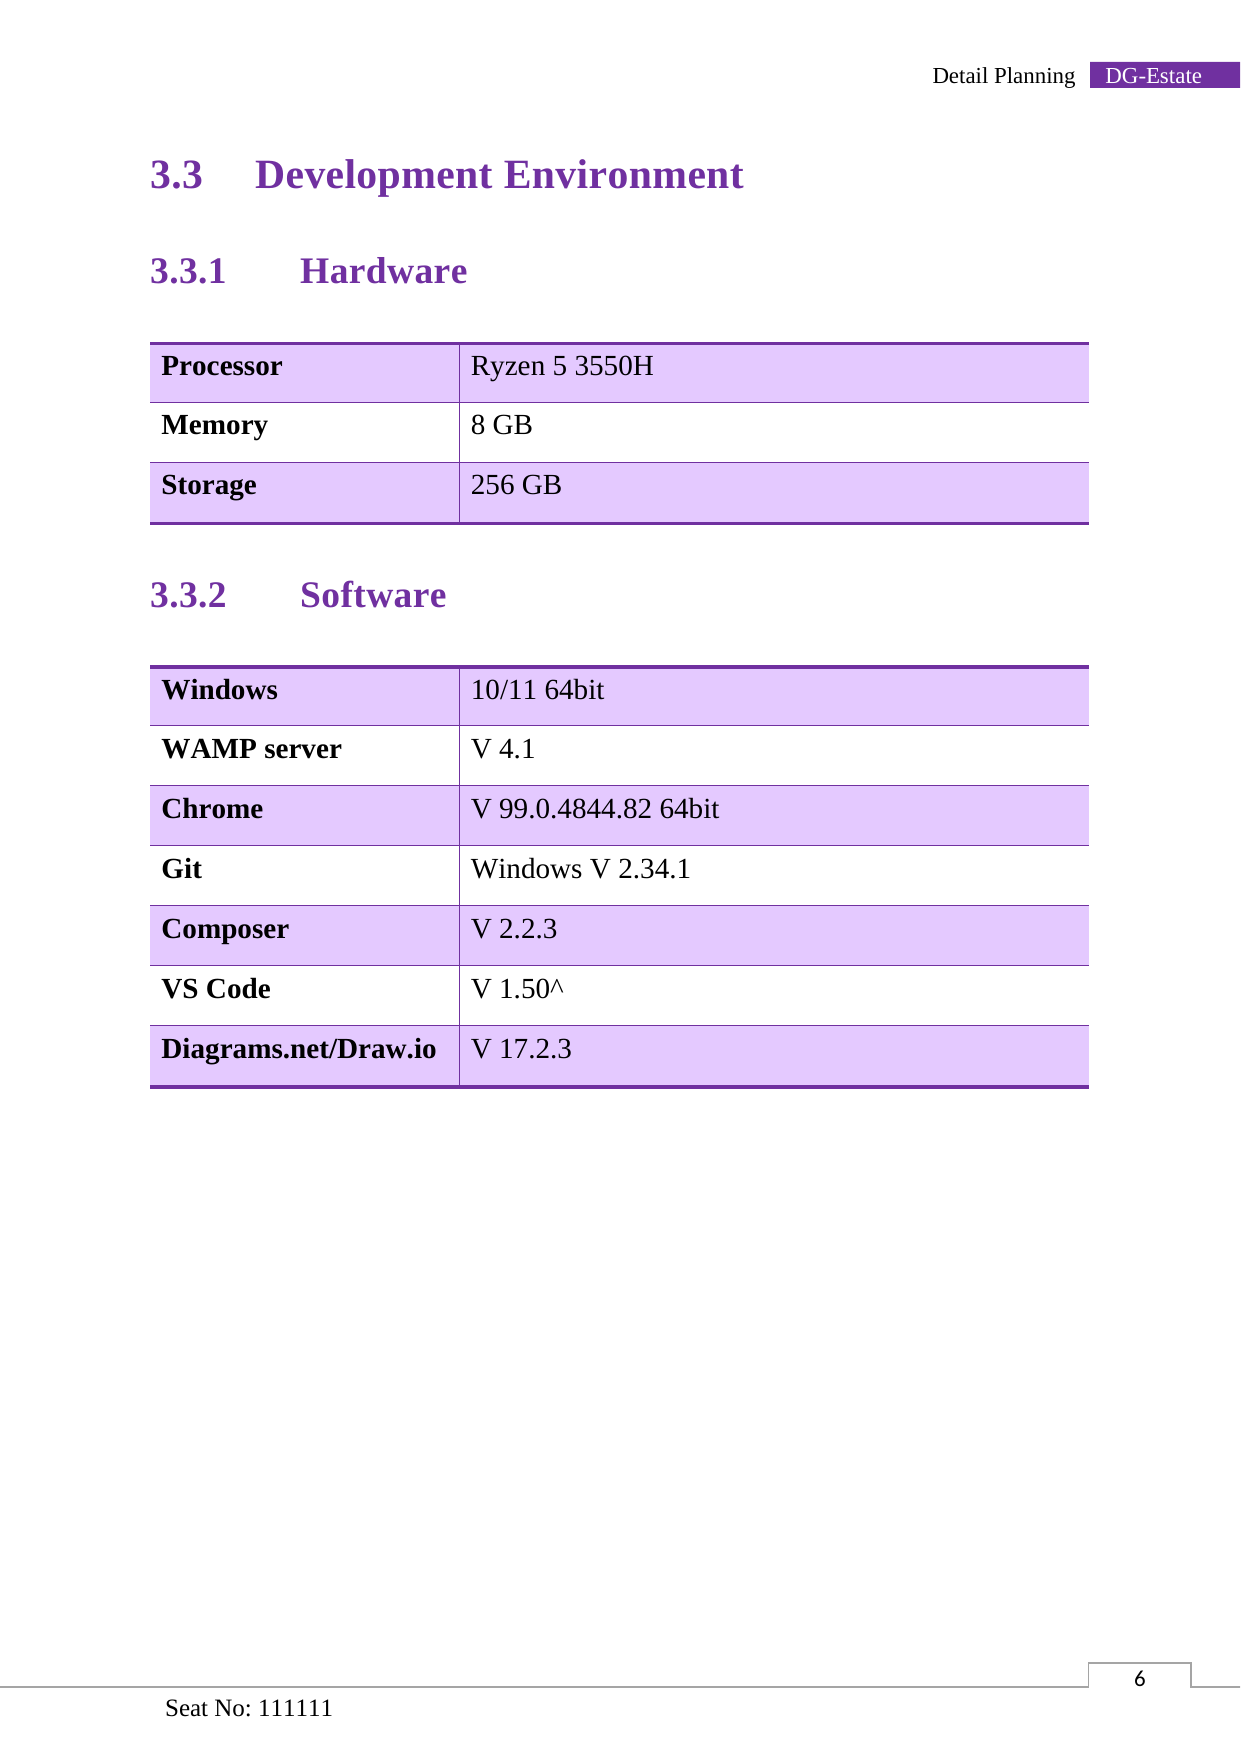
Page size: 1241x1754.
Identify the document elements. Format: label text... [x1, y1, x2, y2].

table_header Processor [150, 345, 459, 402]
table_cell Memory [150, 403, 459, 462]
subtitle Development Environment [150, 150, 1090, 198]
subtitle Hardware [150, 248, 1090, 292]
table_cell Git [150, 846, 459, 905]
table_cell 8 GB [460, 403, 1089, 462]
table_cell Composer [150, 906, 459, 965]
table_header 10/11 64bit [460, 669, 1089, 725]
table_header Windows [150, 669, 459, 725]
subtitle Software [150, 572, 1090, 615]
table_cell 256 GB [460, 463, 1089, 522]
table_cell V 4.1 [460, 726, 1089, 785]
table_cell Windows V 2.34.1 [460, 846, 1089, 905]
table_header Ryzen 5 3550H [460, 345, 1089, 402]
table_cell V 2.2.3 [460, 906, 1089, 965]
table_cell Chrome [150, 786, 459, 845]
table_cell V 17.2.3 [460, 1026, 1089, 1085]
table_cell V 1.50^ [460, 966, 1089, 1025]
table_cell V 99.0.4844.82 64bit [460, 786, 1089, 845]
table_cell Storage [150, 463, 459, 522]
table_cell Diagrams.net/Draw.io [150, 1026, 459, 1085]
table_cell WAMP server [150, 726, 459, 785]
table_cell VS Code [150, 966, 459, 1025]
